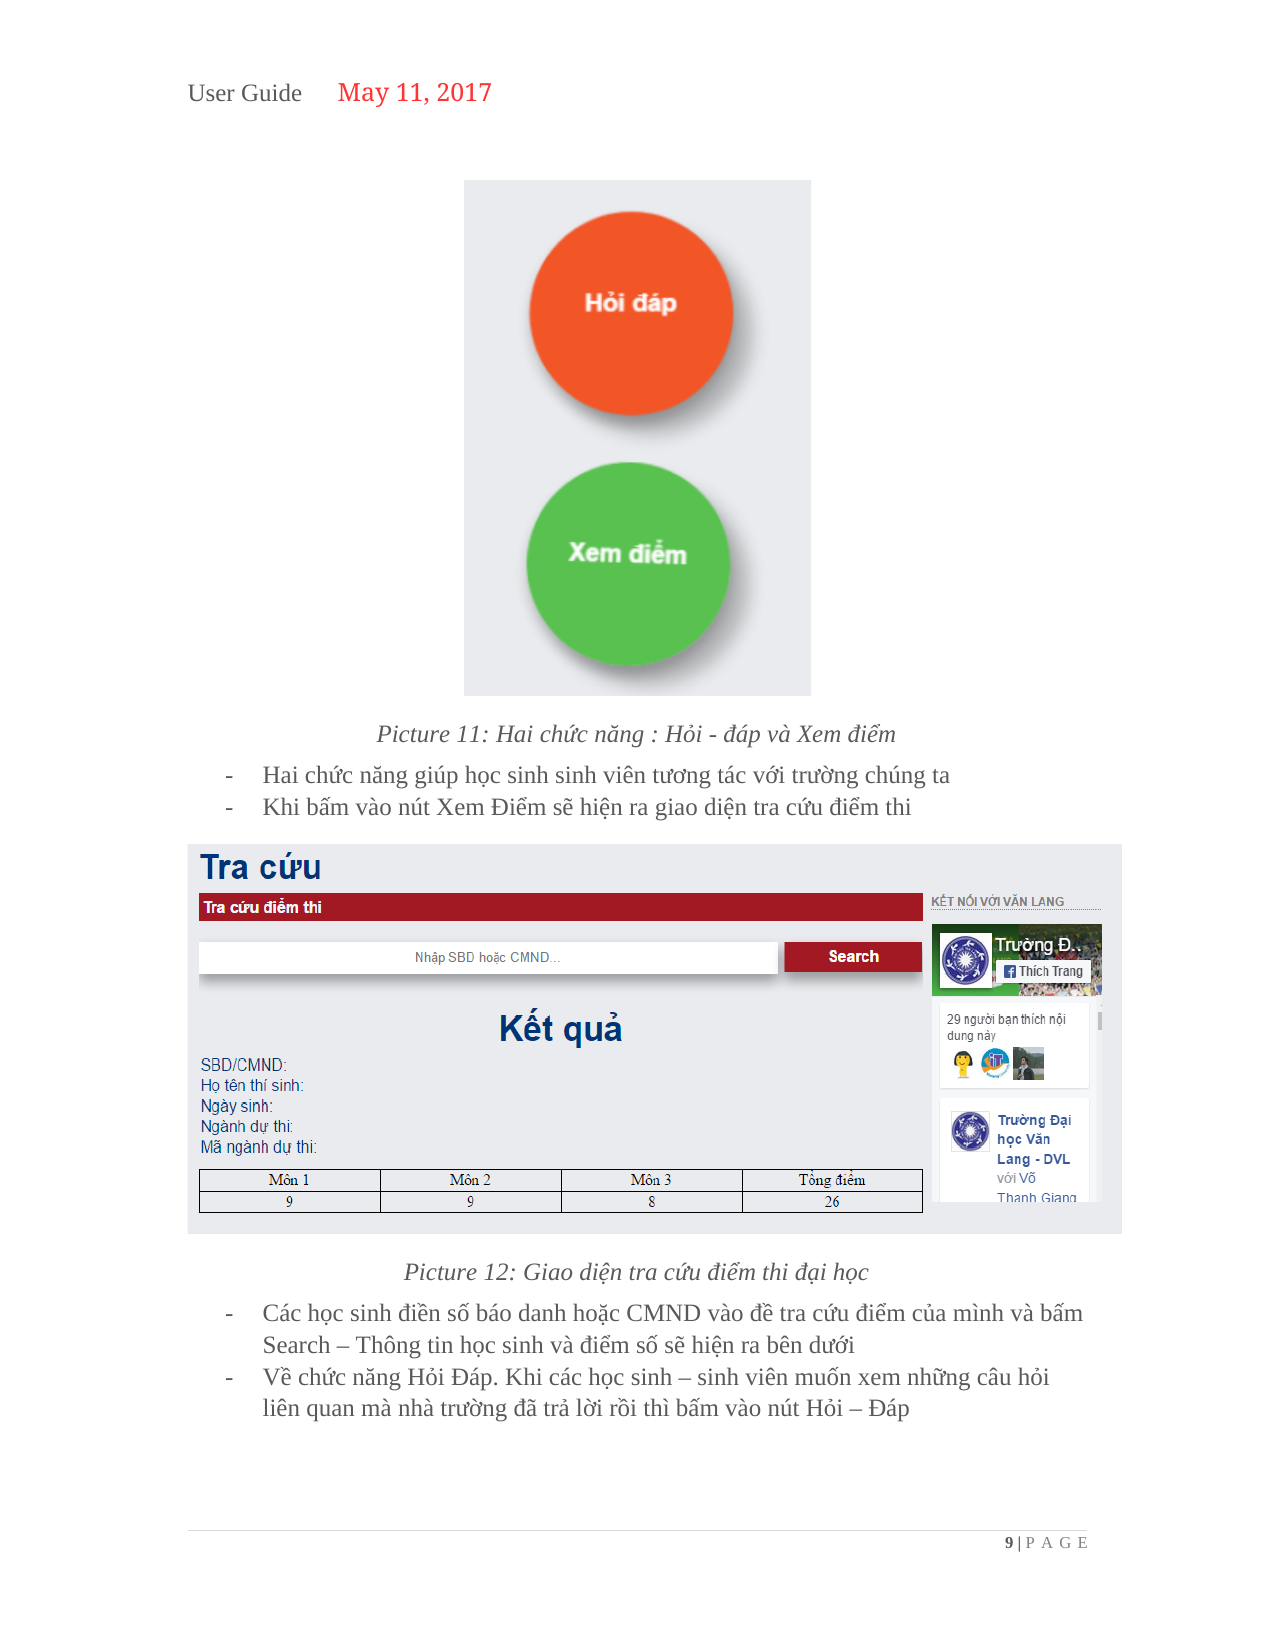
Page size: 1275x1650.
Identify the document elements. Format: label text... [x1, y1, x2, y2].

text Picture 11: Hai chức năng : Hỏi - đáp và Xem điểm [187, 719, 1087, 748]
picture [464, 180, 812, 696]
text Picture 12: Giao diện tra cứu điểm thi đại học [187, 1257, 1087, 1286]
picture [187, 844, 1122, 1234]
list Hai chức năng giúp học sinh sinh viên tương tác với trường chúng ta [225, 761, 1087, 789]
list Về chức năng Hỏi Đáp. Khi các học sinh – sinh viên muốn xem những câu hỏi liên quan mà nhà trường đã trả lời rồi thì bấm vào nút Hỏi – Đáp [225, 1362, 1087, 1422]
list Khi bấm vào nút Xem Điểm sẽ hiện ra giao diện tra cứu điểm thi [225, 792, 1087, 821]
list Các học sinh điền số báo danh hoặc CMND vào đề tra cứu điểm của mình và bấm Search – Thông tin học sinh và điểm số sẽ hiện ra bên dưới [225, 1298, 1087, 1359]
